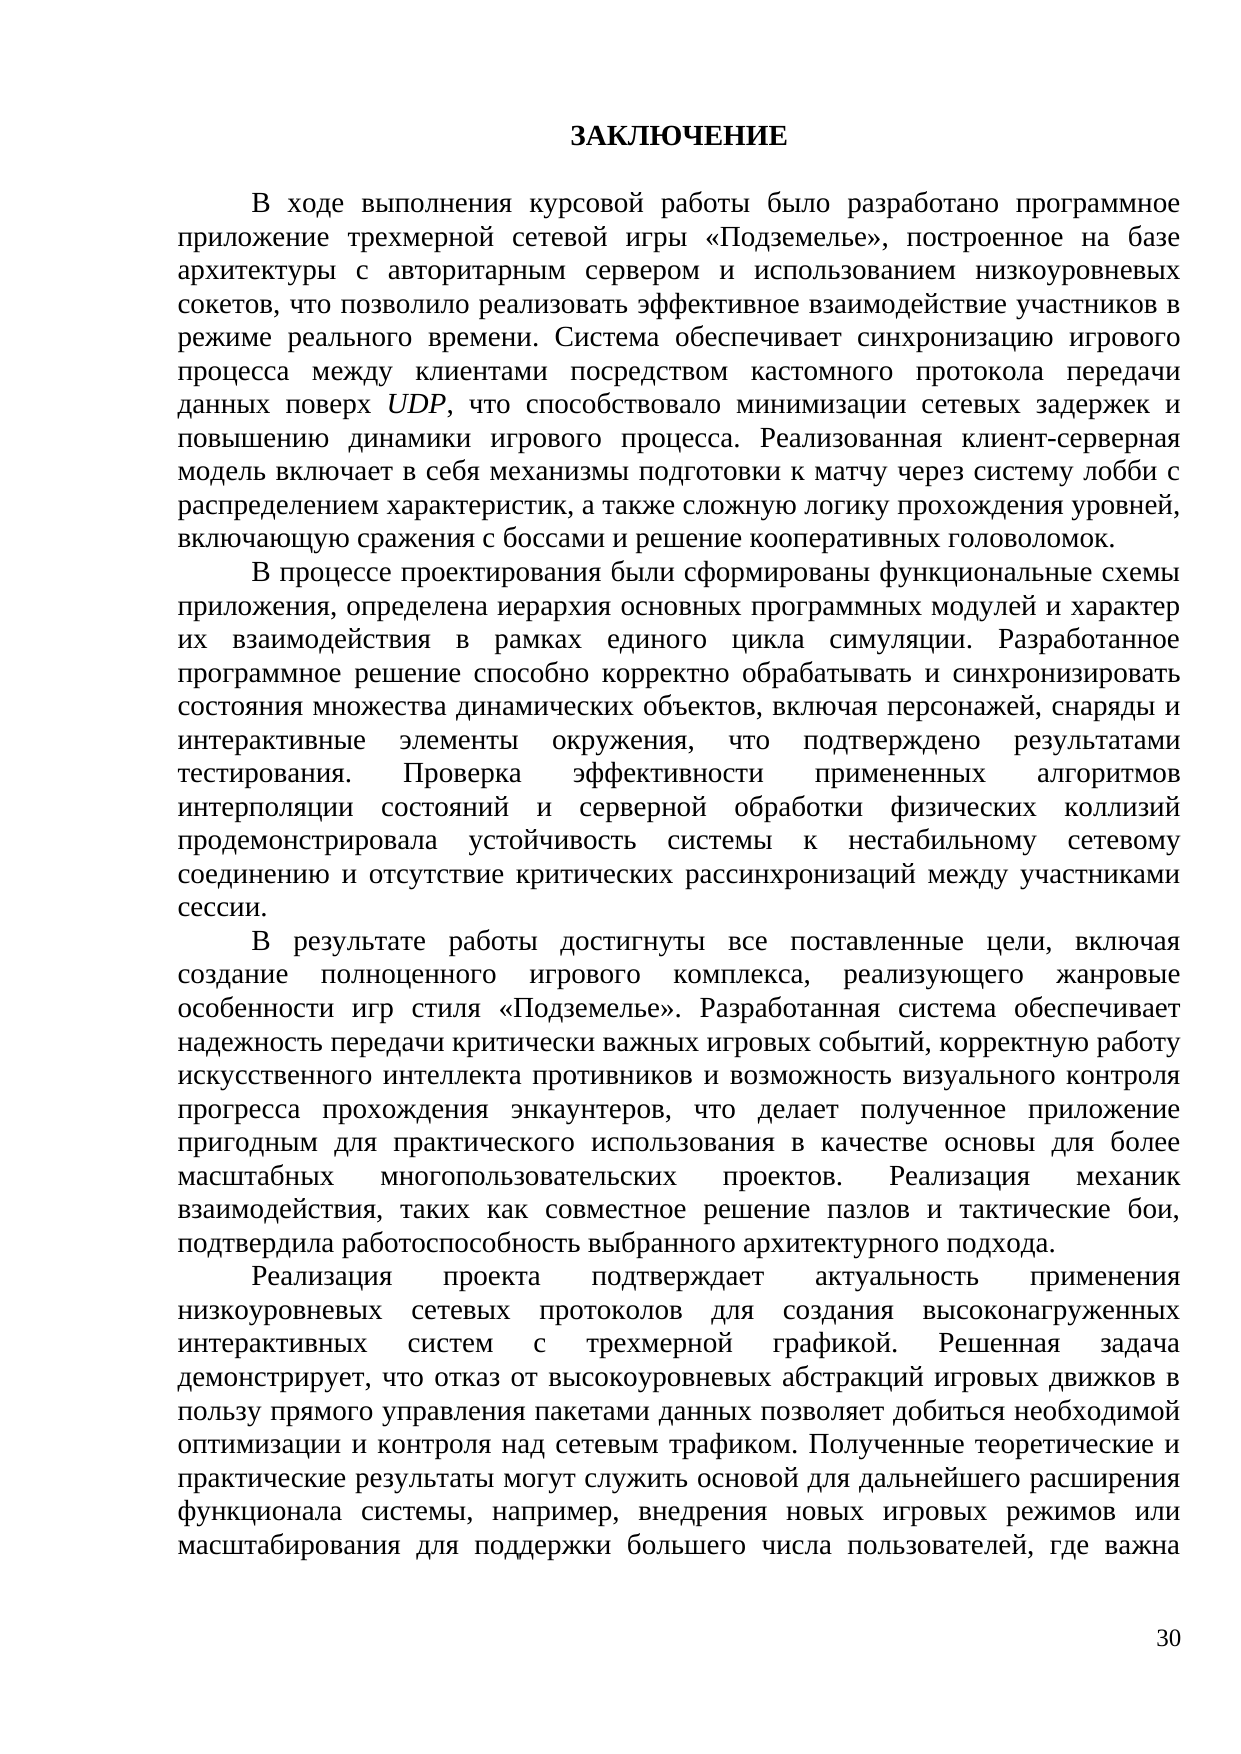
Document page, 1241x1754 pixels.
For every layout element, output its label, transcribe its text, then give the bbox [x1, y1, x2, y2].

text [177, 1258, 1181, 1560]
text В процессе проектирования были сформированы функциональные схемы приложения, определена иерархия основных программных модулей и характер их взаимодействия в рамках единого цикла симуляции. Разработанное программное решение способно корректно обрабатывать и синхронизировать состояния множества динамических объектов, включая персонажей, снаряды и интерактивные элементы окружения, что подтверждено результатами тестирования. Проверка эффективности примененных алгоритмов интерполяции состояний и серверной обработки физических коллизий продемонстрировала устойчивость системы к нестабильному сетевому соединению и отсутствие критических рассинхронизаций между участниками сессии. [177, 554, 1181, 923]
text В ходе выполнения курсовой работы было разработано программное приложение трехмерной сетевой игры «Подземелье», построенное на базе архитектуры с авторитарным сервером и использованием низкоуровневых сокетов, что позволило реализовать эффективное взаимодействие участников в режиме реального времени. Система обеспечивает синхронизацию игрового процесса между клиентами посредством кастомного протокола передачи данных поверх UDP, что способствовало минимизации сетевых задержек и повышению динамики игрового процесса. Реализованная клиент-серверная модель включает в себя механизмы подготовки к матчу через систему лобби с распределением характеристик, а также сложную логику прохождения уровней, включающую сражения с боссами и решение кооперативных головоломок. [177, 185, 1181, 554]
subtitle ЗАКЛЮЧЕНИЕ [177, 118, 1181, 152]
text В результате работы достигнуты все поставленные цели, включая создание полноценного игрового комплекса, реализующего жанровые особенности игр стиля «Подземелье». Разработанная система обеспечивает надежность передачи критически важных игровых событий, корректную работу искусственного интеллекта противников и возможность визуального контроля прогресса прохождения энкаунтеров, что делает полученное приложение пригодным для практического использования в качестве основы для более масштабных многопользовательских проектов. Реализация механик взаимодействия, таких как совместное решение пазлов и тактические бои, подтвердила работоспособность выбранного архитектурного подхода. [177, 923, 1181, 1258]
